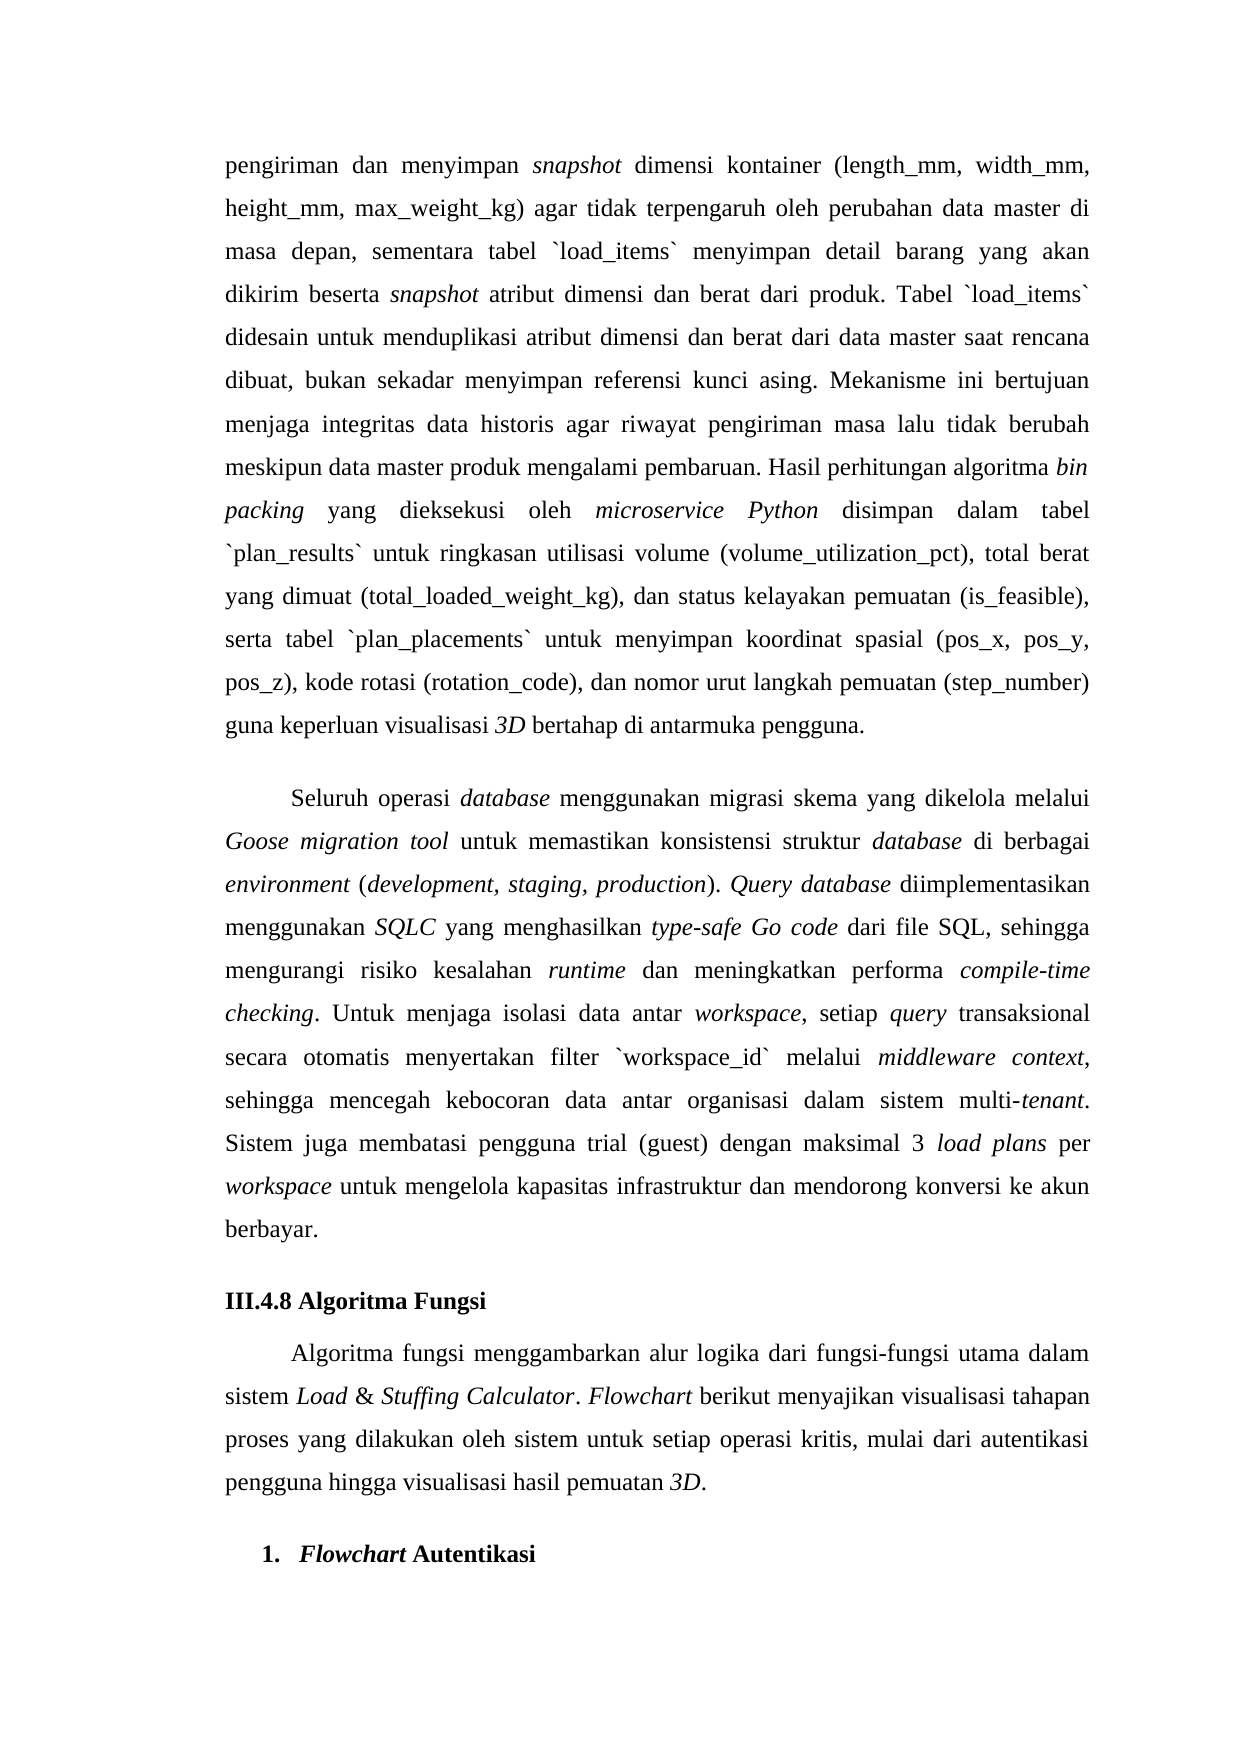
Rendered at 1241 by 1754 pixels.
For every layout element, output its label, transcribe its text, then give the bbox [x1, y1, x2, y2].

subtitle Algoritma Fungsi [225, 1286, 1090, 1315]
text Algoritma fungsi menggambarkan alur logika dari fungsi-fungsi utama dalam sistem Load & Stuffing Calculator. Flowchart berikut menyajikan visualisasi tahapan proses yang dilakukan oleh sistem untuk setiap operasi kritis, mulai dari autentikasi pengguna hingga visualisasi hasil pemuatan 3D. [225, 1338, 1090, 1496]
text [225, 150, 1090, 739]
list Flowchart Autentikasi [261, 1539, 1090, 1568]
text Seluruh operasi database menggunakan migrasi skema yang dikelola melalui Goose migration tool untuk memastikan konsistensi struktur database di berbagai environment (development, staging, production). Query database diimplementasikan menggunakan SQLC yang menghasilkan type-safe Go code dari file SQL, sehingga mengurangi risiko kesalahan runtime dan meningkatkan performa compile-time checking. Untuk menjaga isolasi data antar workspace, setiap query transaksional secara otomatis menyertakan filter `workspace_id` melalui middleware context, sehingga mencegah kebocoran data antar organisasi dalam sistem multi-tenant. Sistem juga membatasi pengguna trial (guest) dengan maksimal 3 load plans per workspace untuk mengelola kapasitas infrastruktur dan mendorong konversi ke akun berbayar. [225, 783, 1090, 1243]
